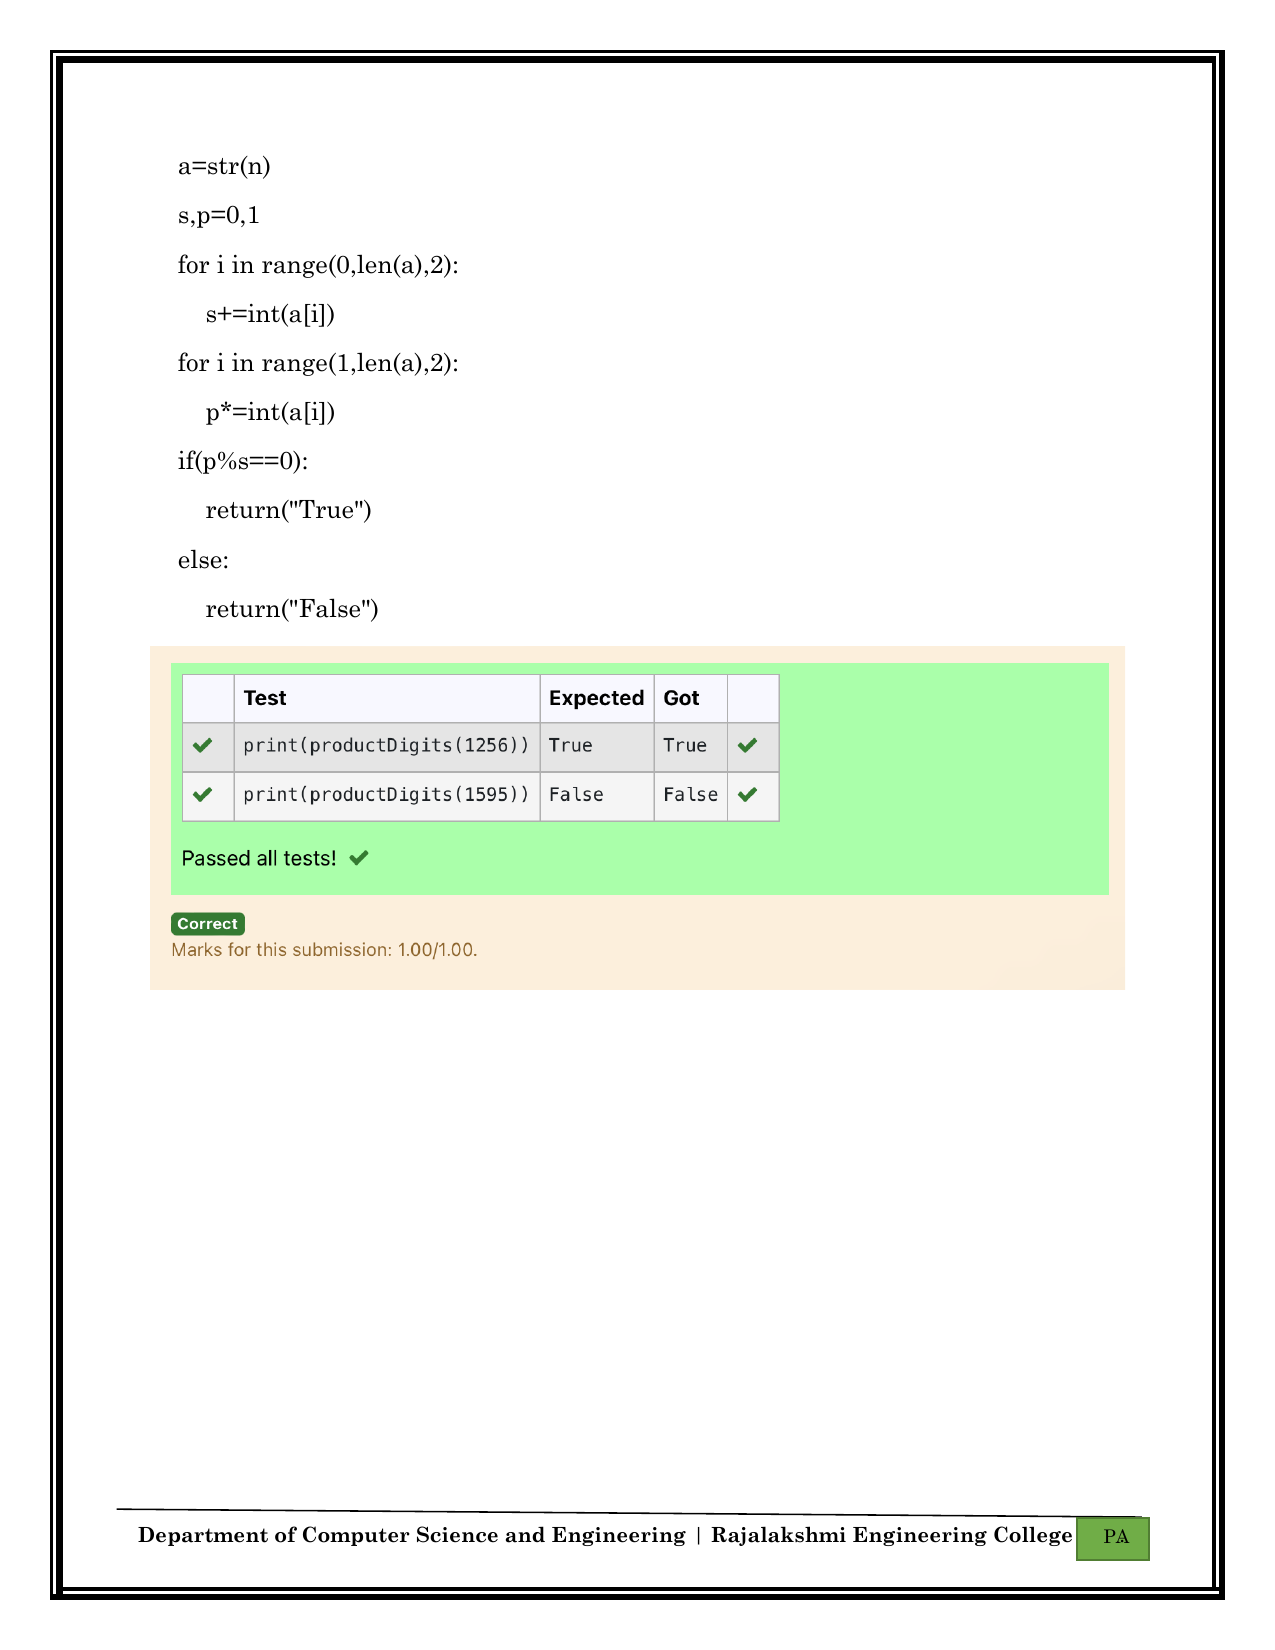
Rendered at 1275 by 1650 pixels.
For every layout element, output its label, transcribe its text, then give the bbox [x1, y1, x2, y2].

picture [150, 641, 1125, 990]
text s+=int(a[i]) [150, 297, 1125, 328]
text for i in range(1,len(a),2): [150, 347, 1125, 377]
text return("False") [150, 592, 1125, 623]
text for i in range(0,len(a),2): [150, 248, 1125, 278]
text if(p%s==0): [150, 445, 1125, 475]
text s,p=0,1 [150, 199, 1125, 229]
text p*=int(a[i]) [150, 396, 1125, 426]
text return("True") [150, 494, 1125, 524]
text else: [150, 543, 1125, 573]
text a=str(n) [150, 150, 1125, 180]
